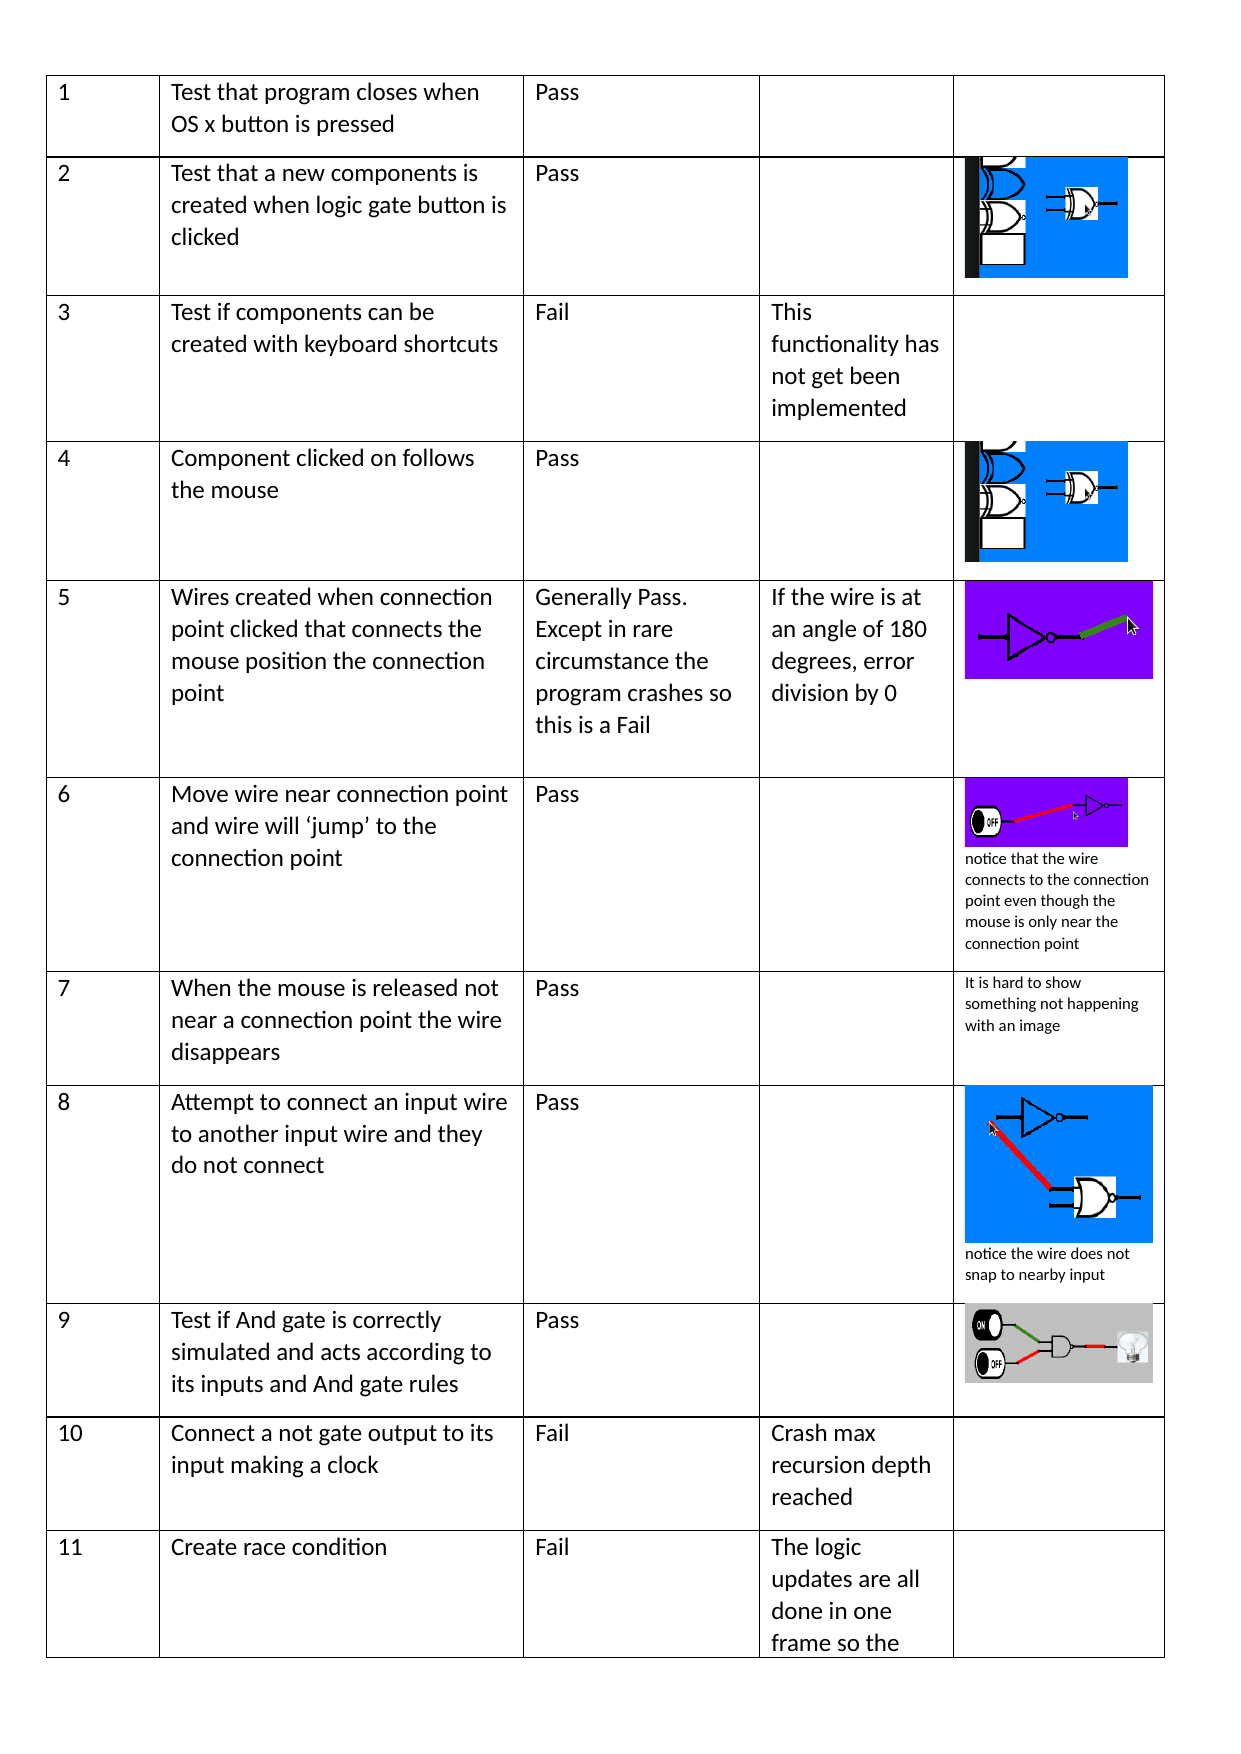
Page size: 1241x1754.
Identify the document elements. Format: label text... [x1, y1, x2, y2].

table_cell Pass [524, 158, 759, 295]
table_cell 4 [47, 442, 159, 580]
table_cell [760, 778, 953, 971]
table_cell Generally Pass. Except in rare circumstance the program crashes so this is a Fail [524, 581, 759, 777]
table_cell [954, 1304, 1164, 1416]
table_cell [954, 581, 1164, 777]
picture [964, 441, 1128, 562]
table_cell 8 [47, 1086, 159, 1303]
table_cell 10 [47, 1418, 159, 1530]
table_cell [760, 1304, 953, 1416]
table_cell Test if And gate is correctly simulated and acts according to its inputs and And gate rules [160, 1304, 523, 1416]
table_cell 1 [47, 76, 159, 156]
picture [964, 1303, 1153, 1383]
table_cell [954, 1531, 1164, 1657]
table_cell [760, 442, 953, 580]
table_cell Pass [524, 778, 759, 971]
table_cell notice that the wire connects to the connection point even though the mouse is only near the connection point [954, 778, 1164, 971]
table_cell 3 [47, 296, 159, 441]
table_cell [760, 972, 953, 1085]
table_cell [954, 442, 1164, 580]
table_cell [760, 1086, 953, 1303]
table_cell It is hard to show something not happening with an image [954, 972, 1164, 1085]
table_cell [760, 76, 953, 156]
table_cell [160, 1531, 523, 1657]
table_cell If the wire is at an angle of 180 degrees, error division by 0 [760, 581, 953, 777]
table_cell [954, 76, 1164, 156]
table_cell Move wire near connection point and wire will ‘jump’ to the connection point [160, 778, 523, 971]
table_cell Pass [524, 442, 759, 580]
picture [964, 157, 1128, 278]
table_cell 11 [47, 1531, 159, 1657]
table_cell notice the wire does not snap to nearby input [954, 1086, 1164, 1303]
table_cell Fail [524, 296, 759, 441]
table_cell 6 [47, 778, 159, 971]
picture [964, 778, 1128, 847]
table_cell 9 [47, 1304, 159, 1416]
table_cell Connect a not gate output to its input making a clock [160, 1418, 523, 1530]
table_cell Fail [524, 1531, 759, 1657]
table_cell Fail [524, 1418, 759, 1530]
table_cell Wires created when connection point clicked that connects the mouse position the connection point [160, 581, 523, 777]
table_cell [954, 296, 1164, 441]
table_cell Pass [524, 972, 759, 1085]
table_cell Crash max recursion depth reached [760, 1418, 953, 1530]
table_cell When the mouse is released not near a connection point the wire disappears [160, 972, 523, 1085]
picture [964, 1085, 1153, 1243]
table_cell Pass [524, 1304, 759, 1416]
table_cell Test that program closes when OS x button is pressed [160, 76, 523, 156]
table_cell Pass [524, 1086, 759, 1303]
table_cell Test that a new components is created when logic gate button is clicked [160, 158, 523, 295]
table_cell Attempt to connect an input wire to another input wire and they do not connect [160, 1086, 523, 1303]
picture [964, 581, 1154, 679]
table_cell 2 [47, 158, 159, 295]
table_cell 7 [47, 972, 159, 1085]
table_cell [954, 1418, 1164, 1530]
table_cell 5 [47, 581, 159, 777]
table_cell This functionality has not get been implemented [760, 296, 953, 441]
table_cell Component clicked on follows the mouse [160, 442, 523, 580]
table_cell [760, 158, 953, 295]
table_cell [954, 158, 1164, 295]
table_cell Pass [524, 76, 759, 156]
table_cell Test if components can be created with keyboard shortcuts [160, 296, 523, 441]
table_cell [760, 1531, 953, 1657]
